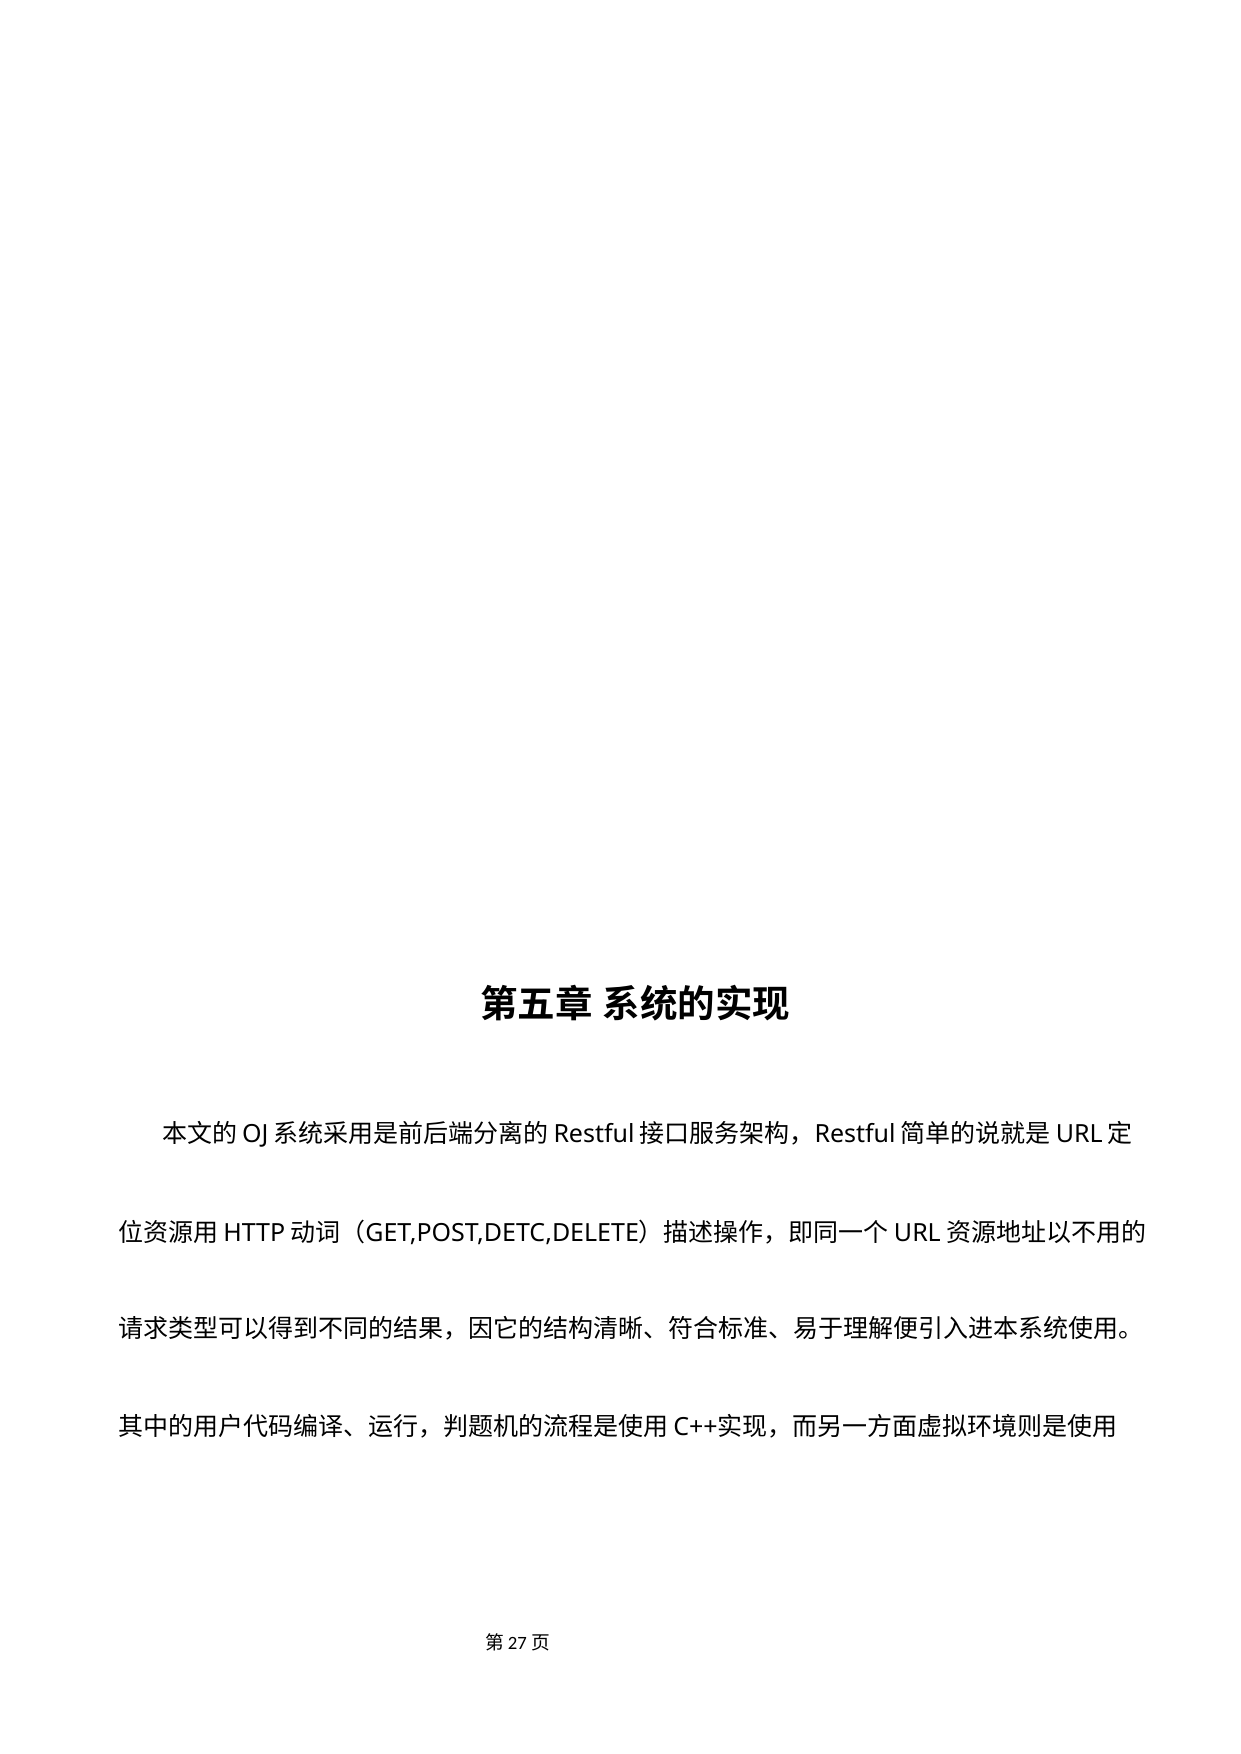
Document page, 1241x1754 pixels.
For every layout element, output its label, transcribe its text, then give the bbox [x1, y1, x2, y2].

list 第五章 系统的实现 [118, 970, 1152, 1035]
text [118, 1100, 1152, 1458]
